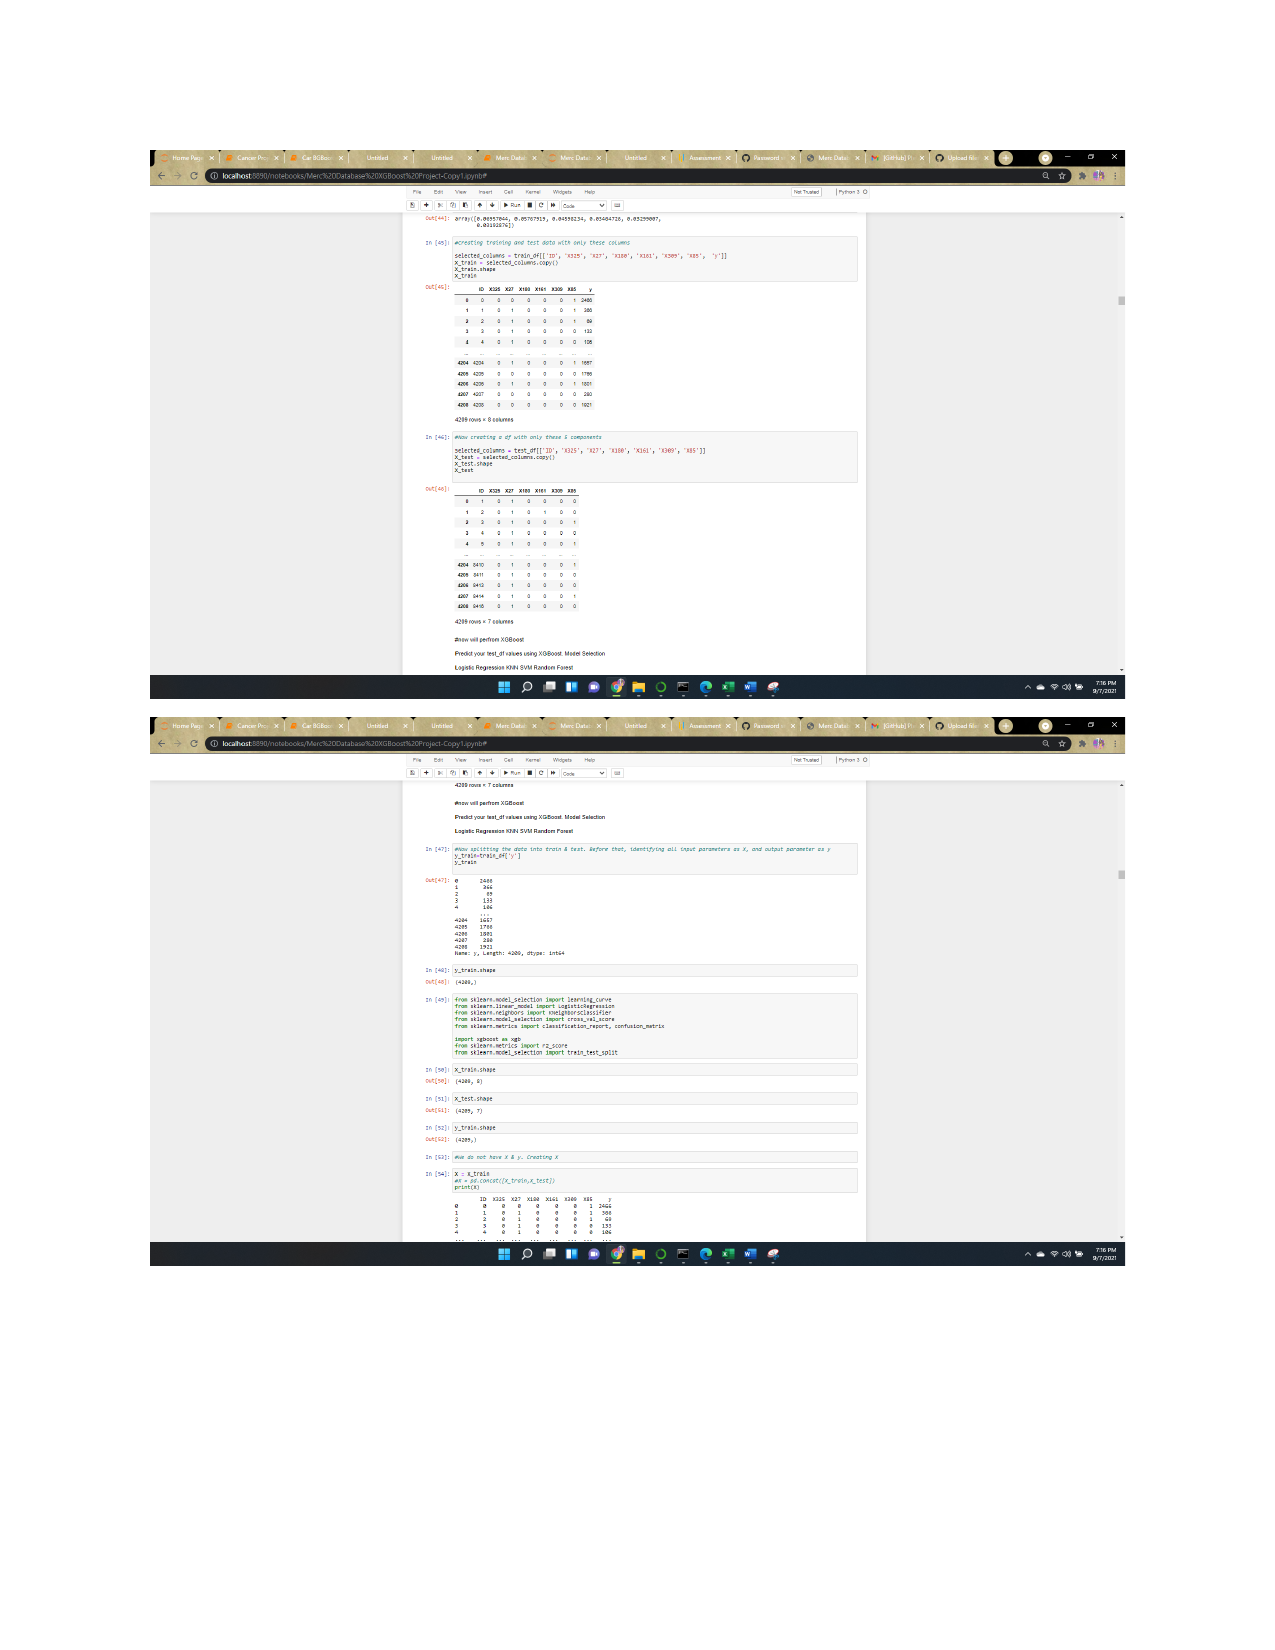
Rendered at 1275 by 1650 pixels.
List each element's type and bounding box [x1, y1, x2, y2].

picture [150, 150, 1125, 699]
picture [150, 717, 1125, 1266]
